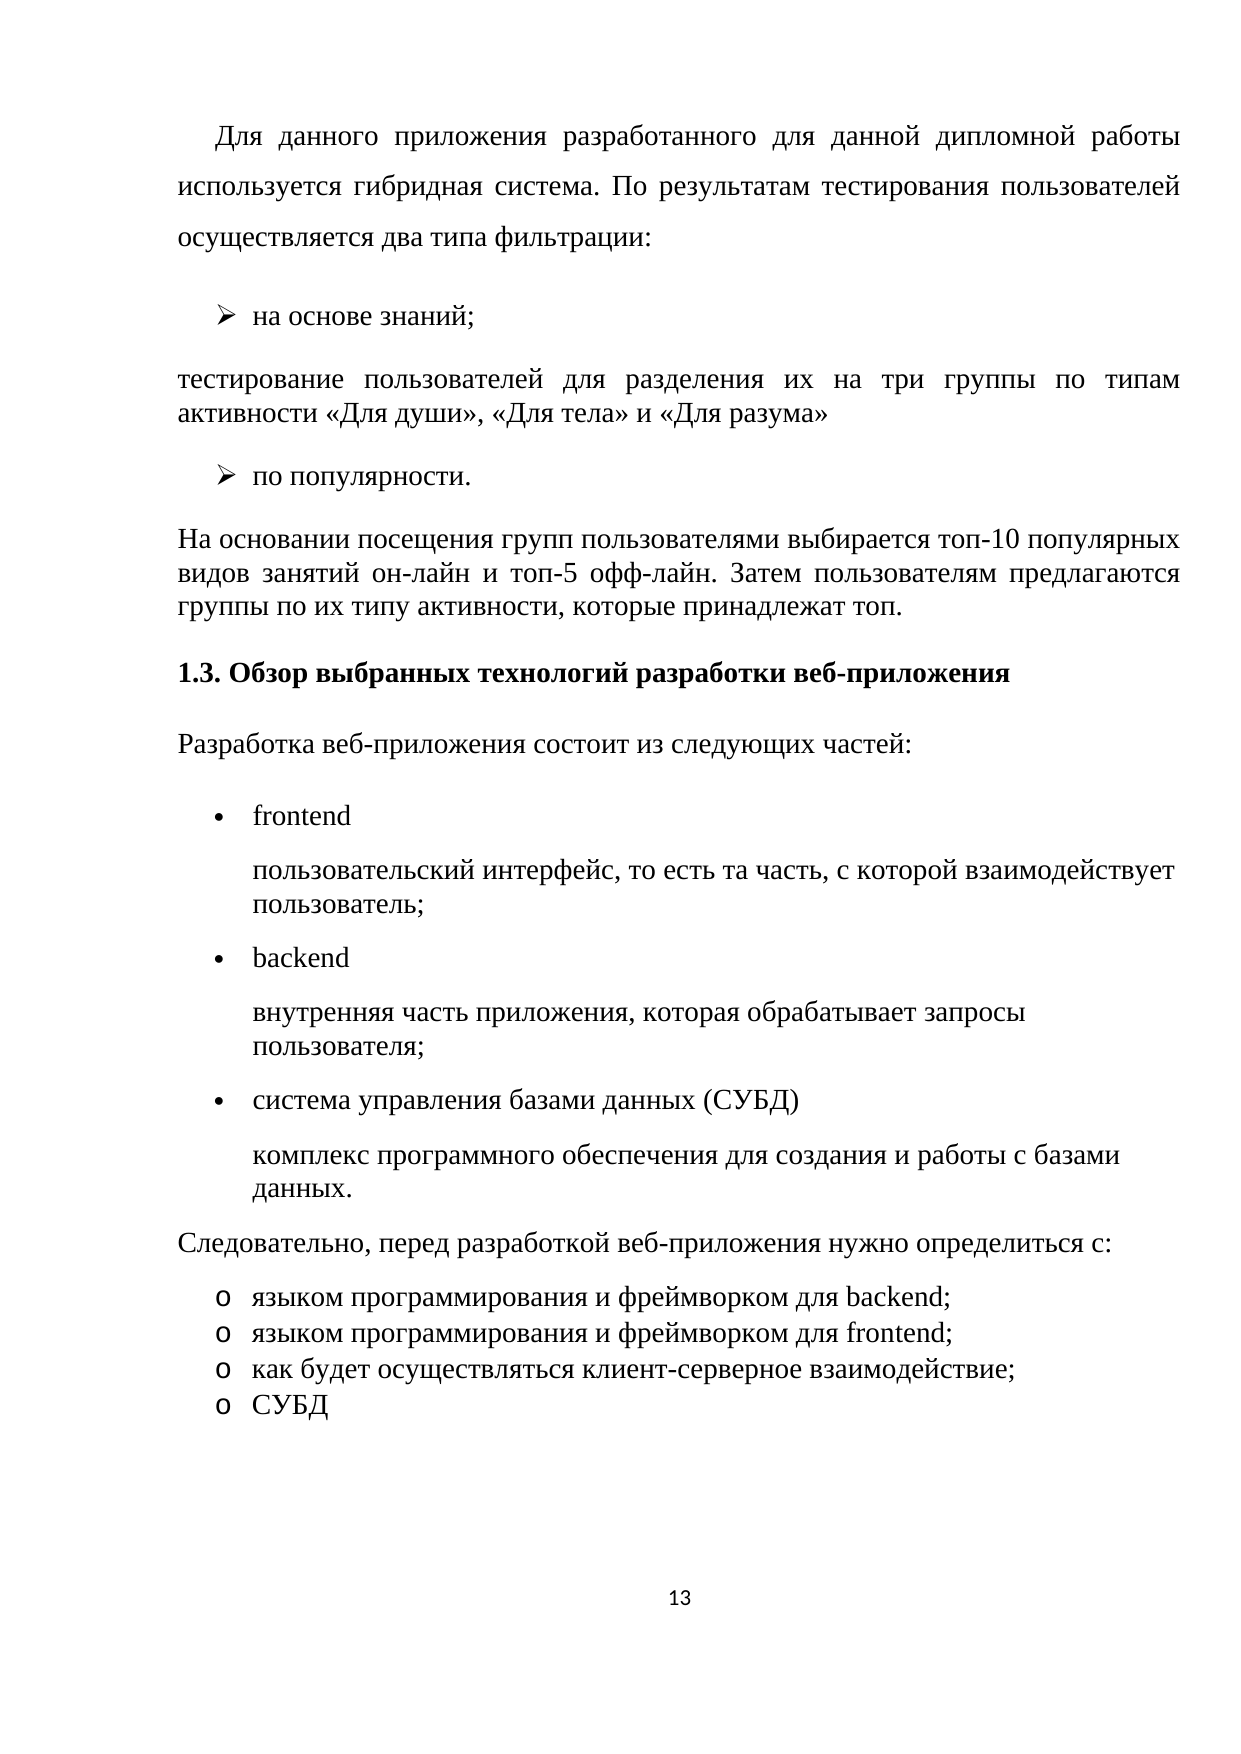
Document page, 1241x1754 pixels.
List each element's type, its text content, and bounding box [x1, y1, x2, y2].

list как будет осуществляться клиент-серверное взаимодействие; [214, 1351, 1181, 1387]
text 1.3. Обзор выбранных технологий разработки веб-приложения [177, 656, 1181, 689]
list backend [215, 940, 1181, 974]
text Для данного приложения разработанного для данной дипломной работы используется гибридная система. По результатам тестирования пользователей осуществляется два типа фильтрации: [177, 118, 1181, 252]
list на основе знаний; [215, 298, 1181, 332]
list система управления базами данных (СУБД) [215, 1082, 1181, 1116]
text пользовательский интерфейс, то есть та часть, с которой взаимодействует пользователь; [252, 852, 1181, 919]
list языком программирования и фреймворком для backend; [214, 1279, 1181, 1315]
list frontend [215, 798, 1181, 831]
text Разработка веб-приложения состоит из следующих частей: [177, 727, 1181, 760]
text На основании посещения групп пользователями выбирается топ-10 популярных видов занятий он-лайн и топ-5 офф-лайн. Затем пользователям предлагаются группы по их типу активности, которые принадлежат топ. [177, 521, 1181, 622]
text Следовательно, перед разработкой веб-приложения нужно определиться с: [177, 1225, 1181, 1258]
list СУБД [214, 1387, 1181, 1423]
text комплекс программного обеспечения для создания и работы с базами данных. [252, 1137, 1181, 1204]
list по популярности. [215, 458, 1181, 492]
text тестирование пользователей для разделения их на три группы по типам активности «Для души», «Для тела» и «Для разума» [177, 362, 1181, 429]
text внутренняя часть приложения, которая обрабатывает запросы пользователя; [252, 994, 1181, 1062]
list языком программирования и фреймворком для frontend; [214, 1315, 1181, 1351]
